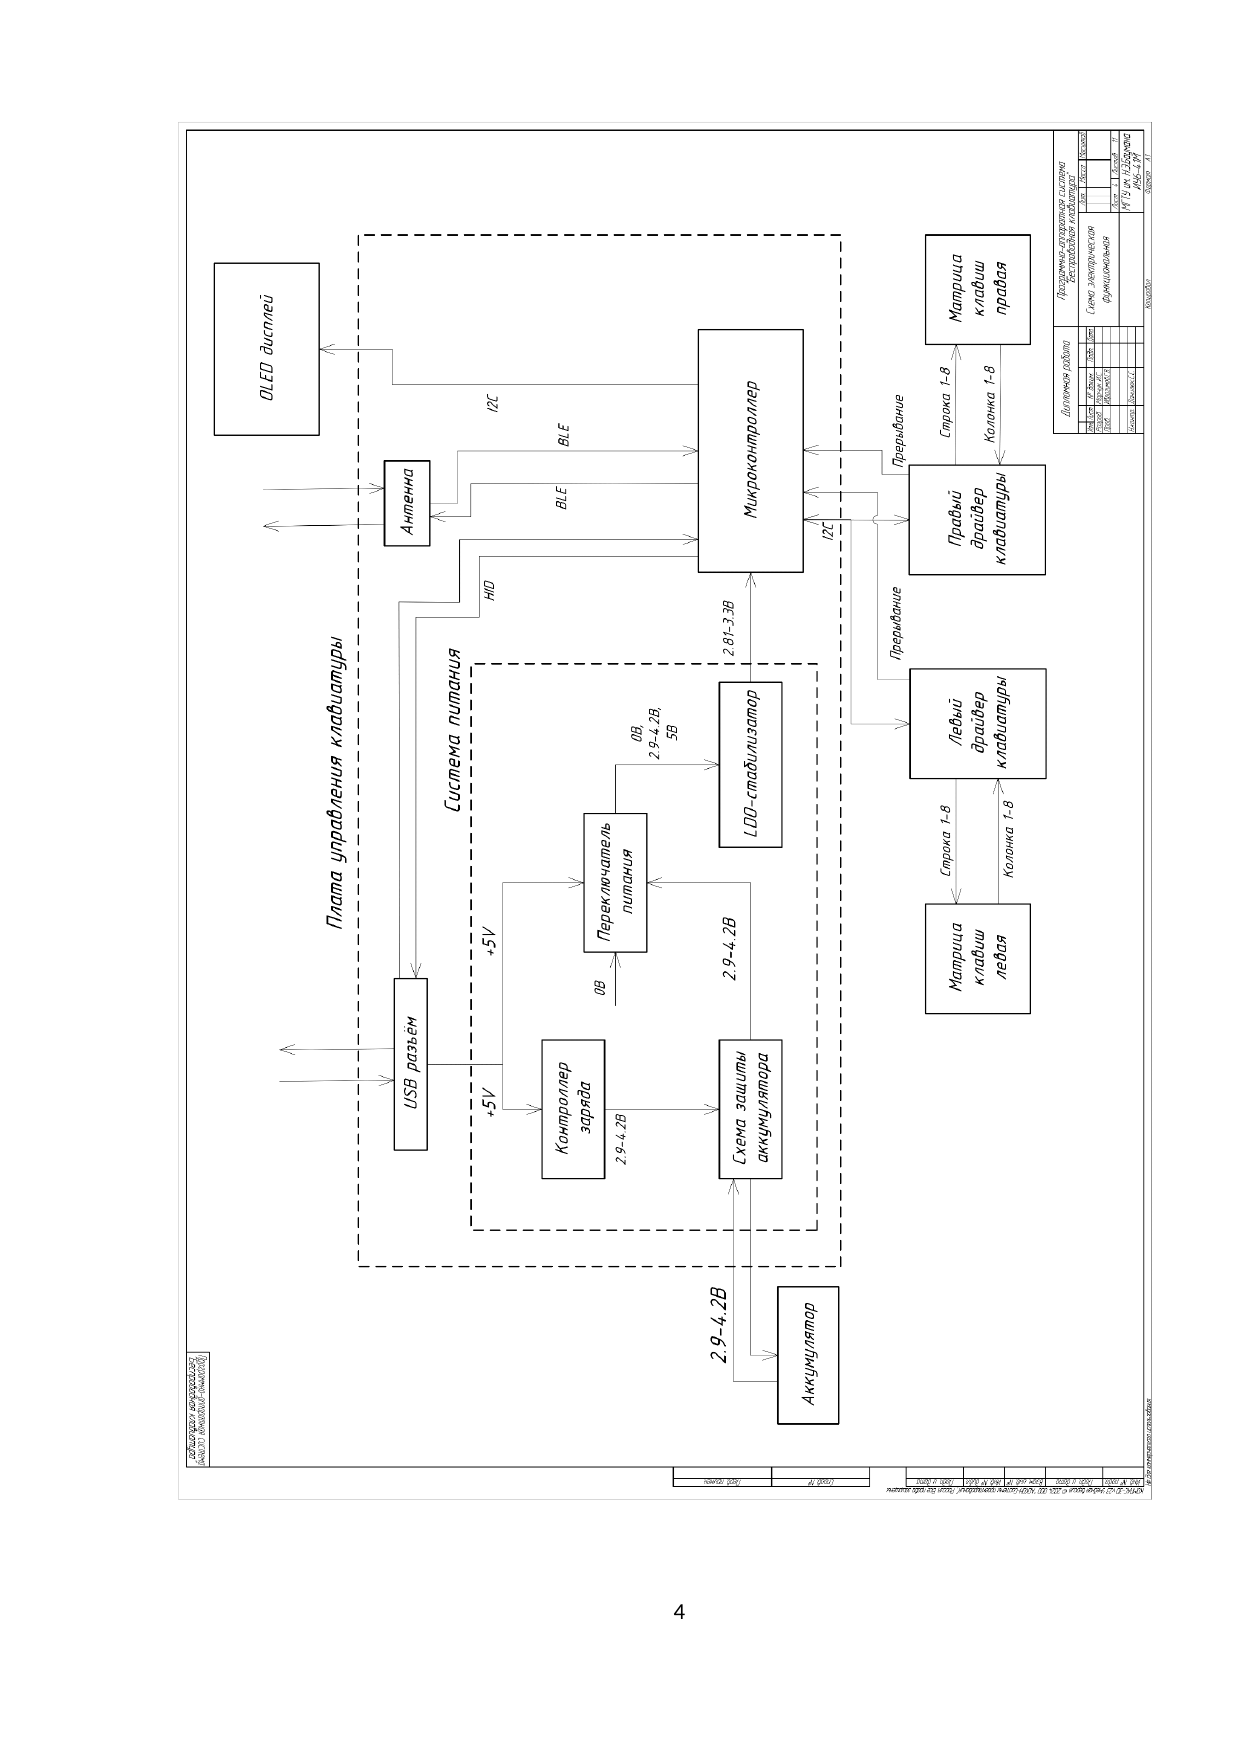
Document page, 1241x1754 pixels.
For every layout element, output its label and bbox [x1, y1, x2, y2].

picture [179, 121, 1153, 1498]
